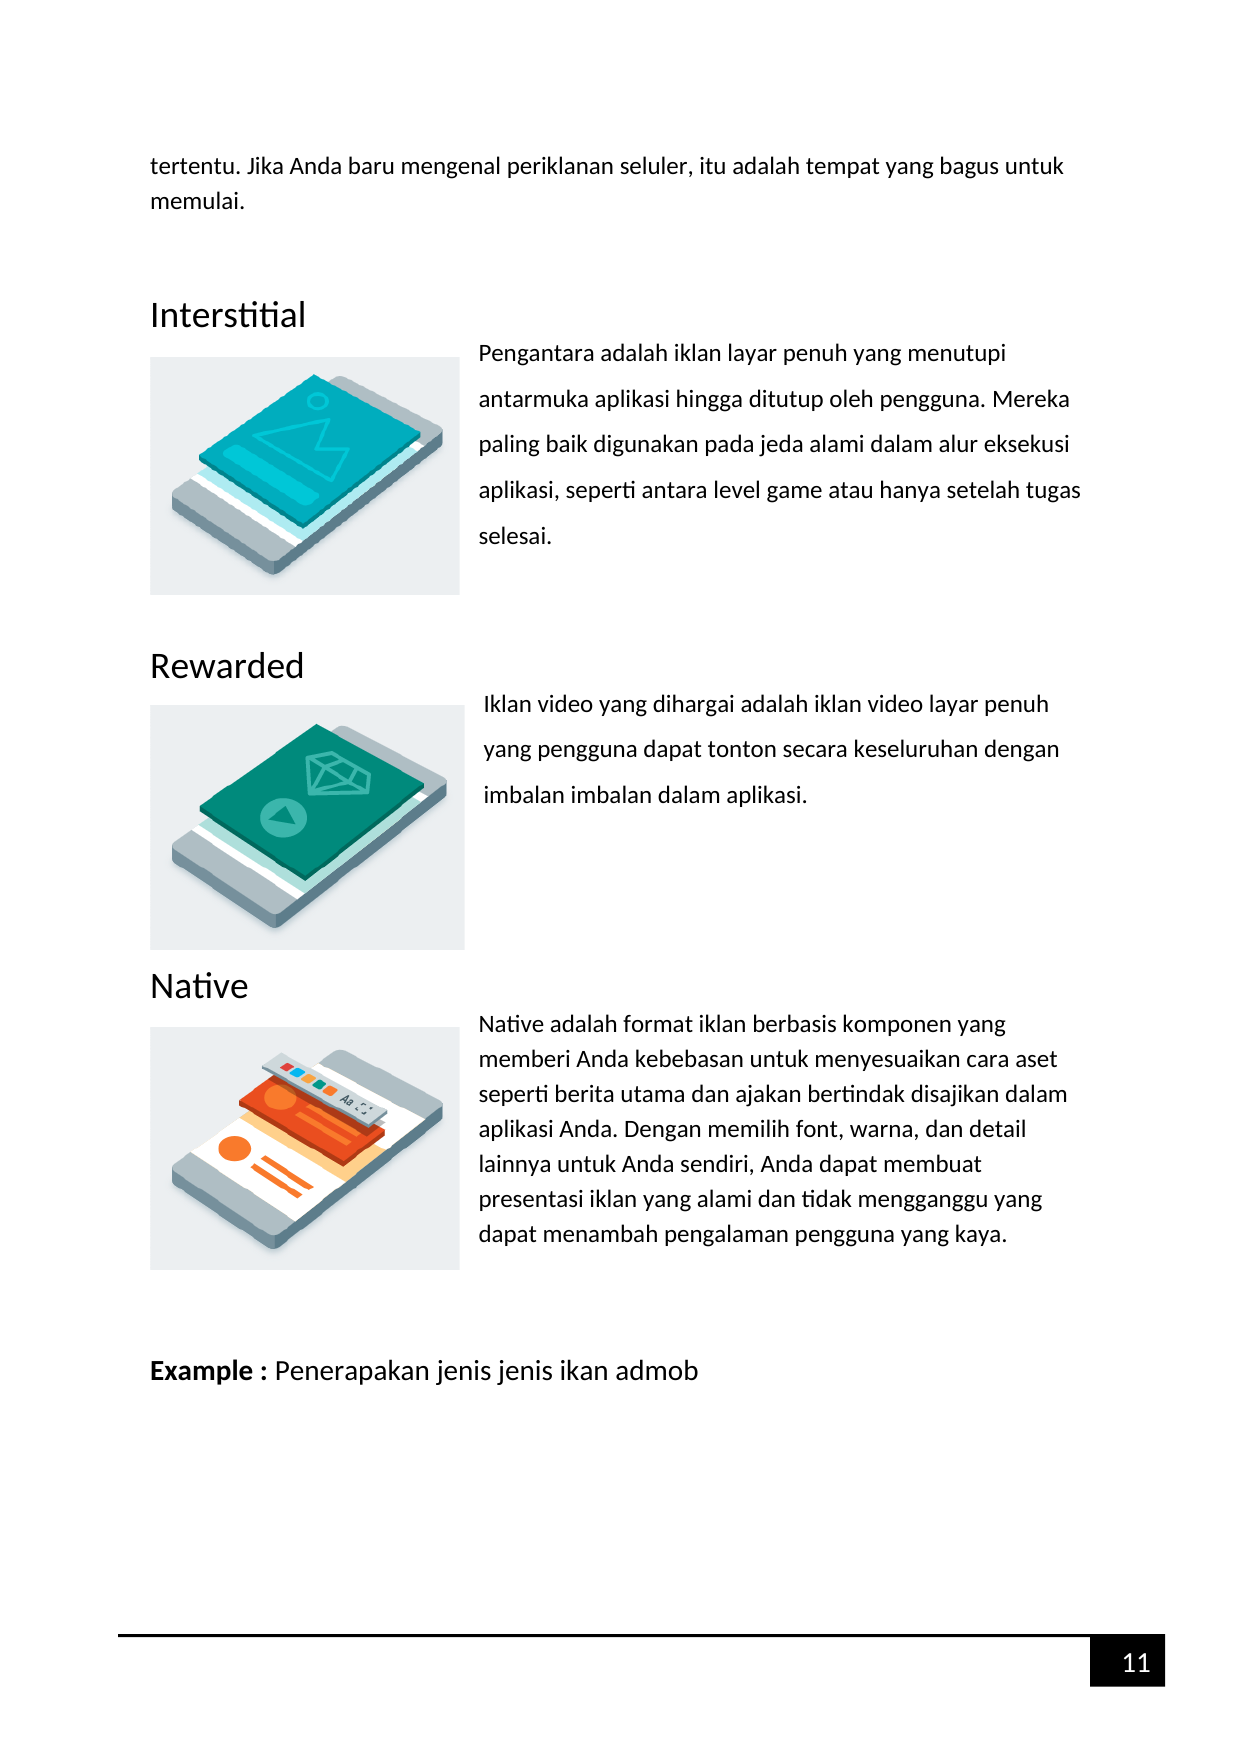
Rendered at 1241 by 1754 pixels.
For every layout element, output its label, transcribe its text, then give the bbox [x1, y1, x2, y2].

picture [150, 705, 465, 950]
picture [150, 1027, 460, 1270]
subtitle Rewarded [150, 642, 1090, 688]
subtitle Interstitial [150, 291, 1090, 337]
subtitle Iklan video yang dihargai adalah iklan video layar penuh yang pengguna dapat tonton secara keseluruhan dengan imbalan imbalan dalam aplikasi. [150, 688, 1090, 810]
subtitle Native [150, 962, 1090, 1008]
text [150, 150, 1090, 216]
subtitle Example : Penerapakan jenis jenis ikan admob [150, 1352, 1090, 1388]
picture [150, 357, 460, 595]
